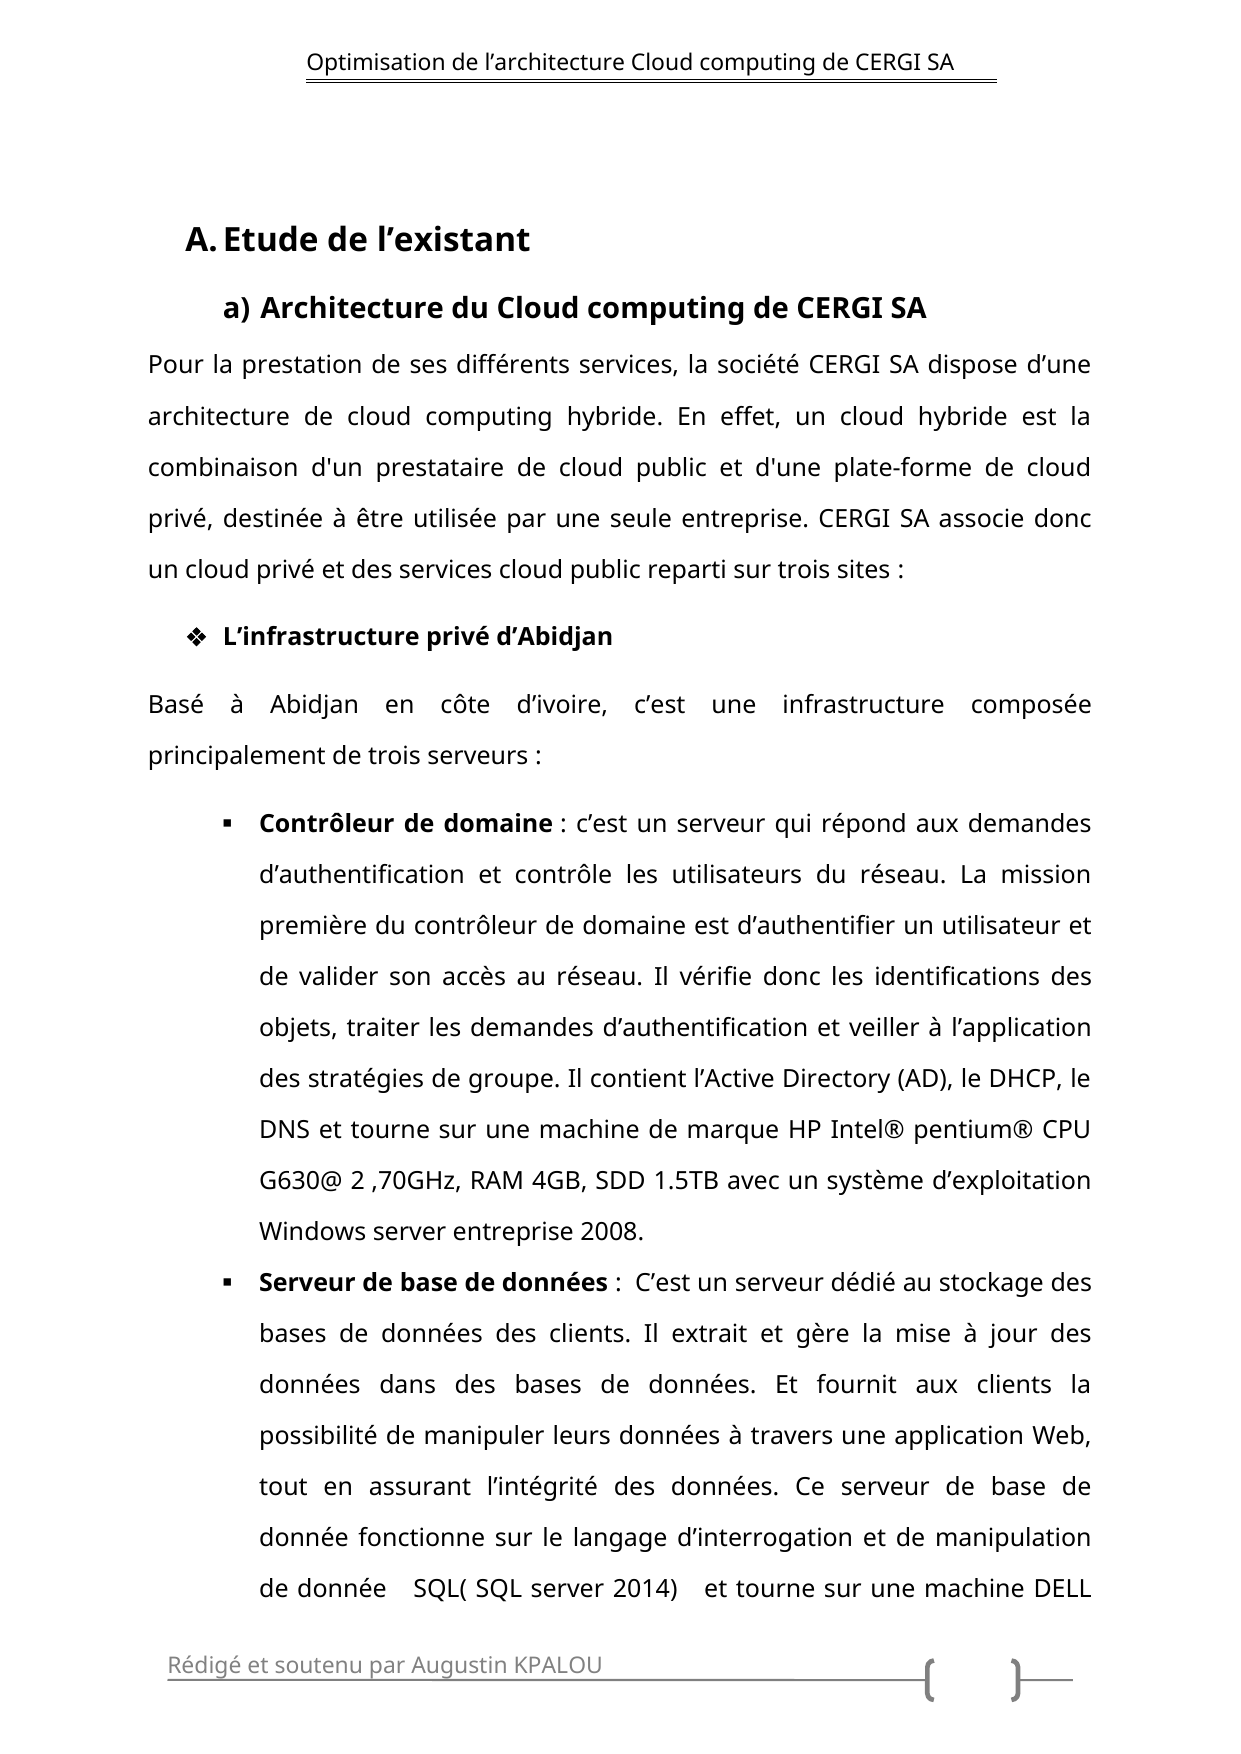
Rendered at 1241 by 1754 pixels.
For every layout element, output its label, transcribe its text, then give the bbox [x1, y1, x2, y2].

text Pour la prestation de ses différents services, la société CERGI SA dispose d’une architecture de cloud computing hybride. En effet, un cloud hybride est la combinaison d'un prestataire de cloud public et d'une plate-forme de cloud privé, destinée à être utilisée par une seule entreprise. CERGI SA associe donc un cloud privé et des services cloud public reparti sur trois sites : [148, 347, 1093, 585]
list Contrôleur de domaine : c’est un serveur qui répond aux demandes d’authentification et contrôle les utilisateurs du réseau. La mission première du contrôleur de domaine est d’authentifier un utilisateur et de valider son accès au réseau. Il vérifie donc les identifications des objets, traiter les demandes d’authentification et veiller à l’application des stratégies de groupe. Il contient l’Active Directory (AD), le DHCP, le DNS et tourne sur une machine de marque HP Intel® pentium® CPU G630@ 2 ,70GHz, RAM 4GB, SDD 1.5TB avec un système d’exploitation Windows server entreprise 2008. [221, 805, 1093, 1248]
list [221, 1265, 1093, 1605]
subtitle Etude de l’existant [185, 215, 1093, 261]
text Basé à Abidjan en côte d’ivoire, c’est une infrastructure composée principalement de trois serveurs : [148, 687, 1093, 772]
list L’infrastructure privé d’Abidjan [185, 619, 1093, 653]
subtitle Architecture du Cloud computing de CERGI SA [223, 288, 1093, 327]
